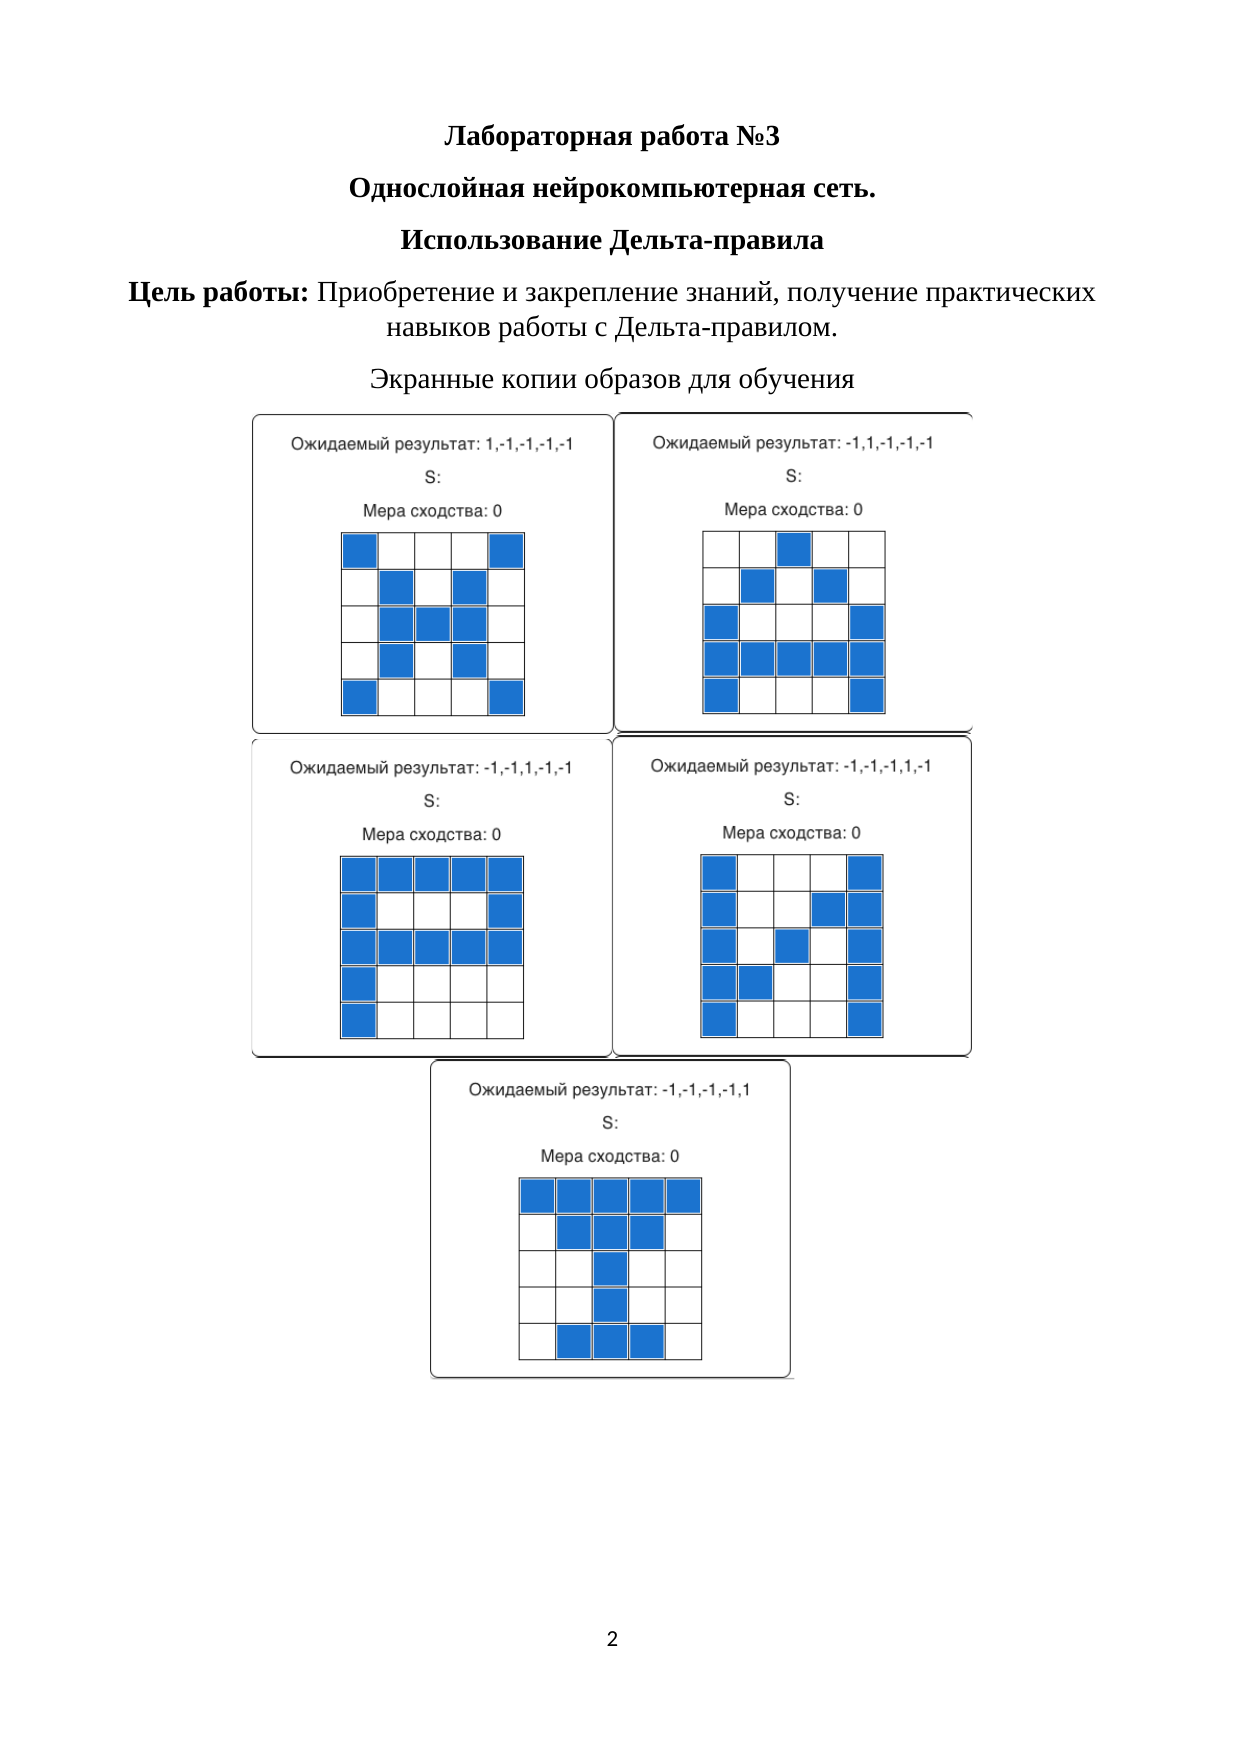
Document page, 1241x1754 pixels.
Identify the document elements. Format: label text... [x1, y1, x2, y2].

picture [251, 735, 973, 1058]
picture [251, 412, 973, 734]
text Однослойная нейрокомпьютерная сеть. [118, 170, 1106, 203]
text Использование Дельта-правила [118, 222, 1106, 255]
text Лабораторная работа №3 [118, 118, 1106, 152]
text Цель работы: Приобретение и закрепление знаний, получение практических навыков работы с Дельта-правилом. [118, 274, 1106, 342]
text Экранные копии образов для обучения [118, 361, 1106, 394]
picture [430, 1059, 795, 1380]
